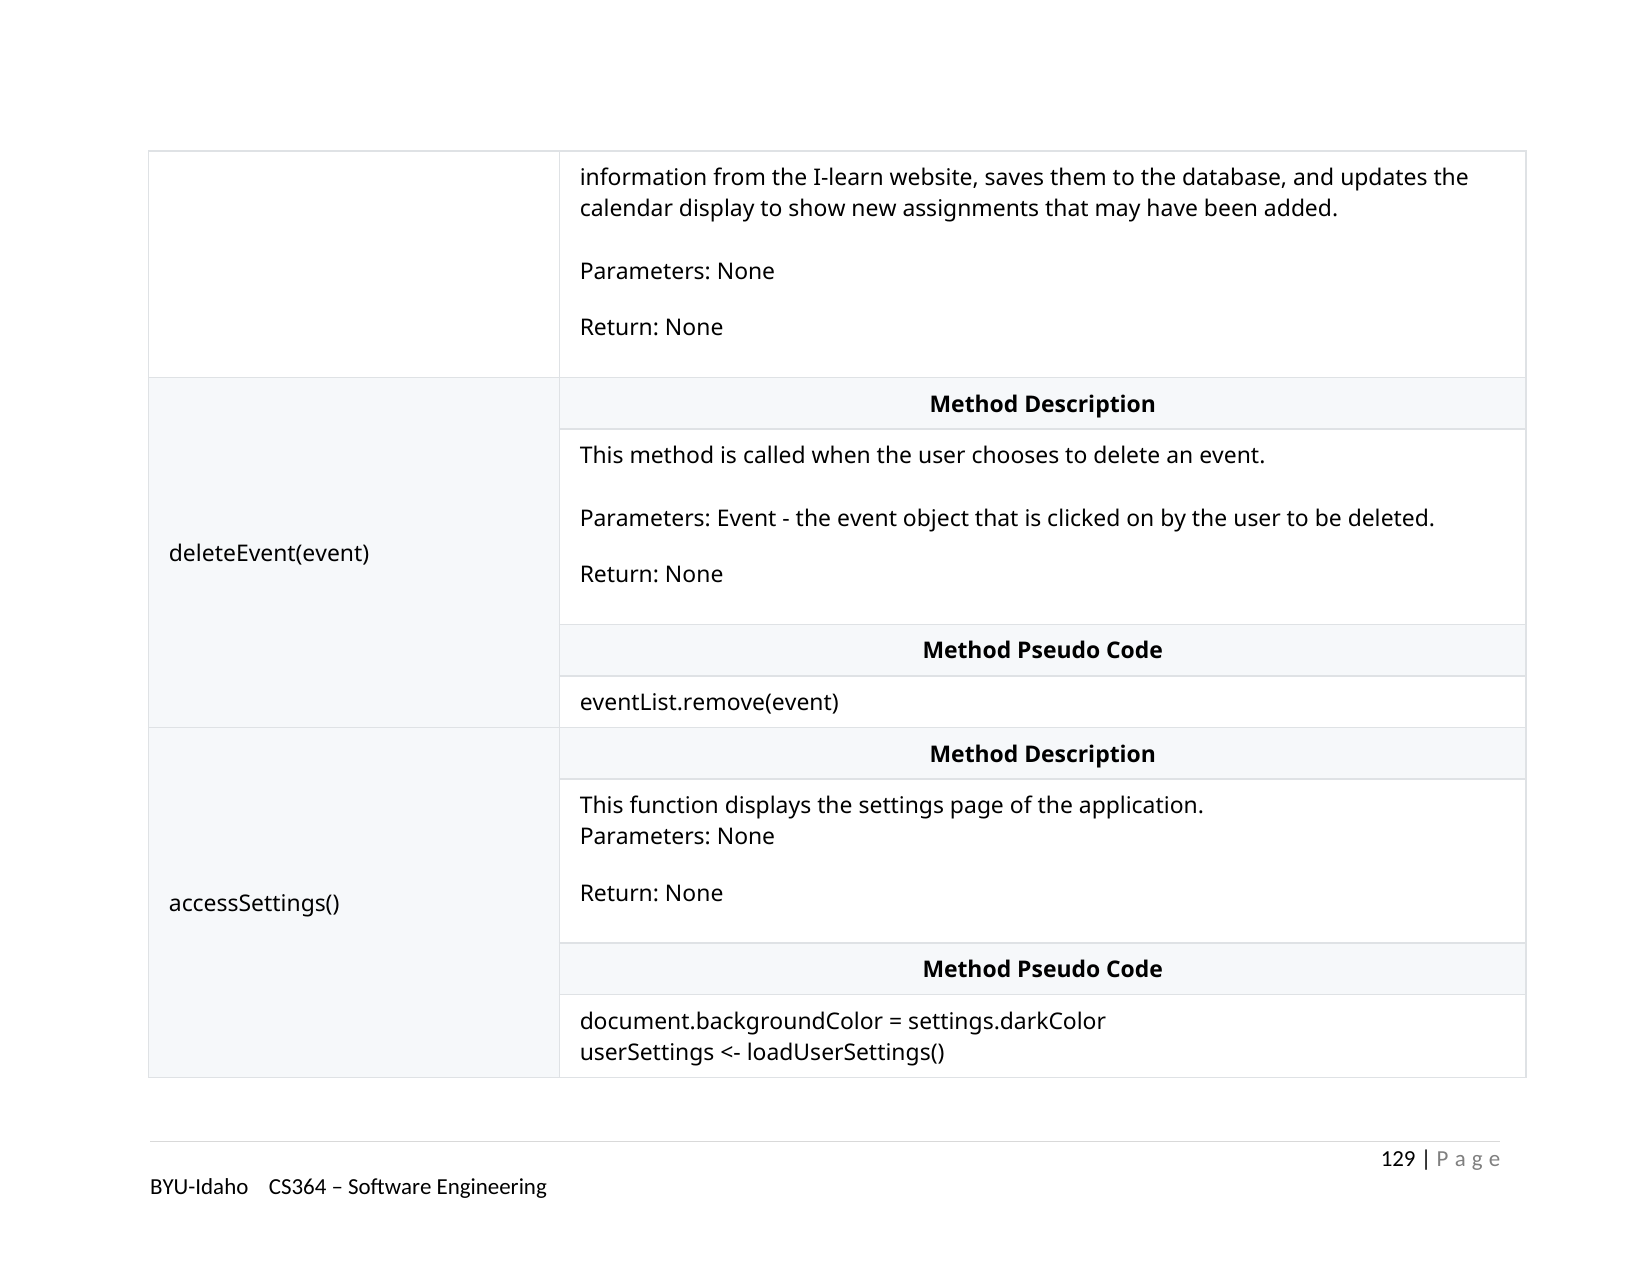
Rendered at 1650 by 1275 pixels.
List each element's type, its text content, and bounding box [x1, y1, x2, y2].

table_cell Method Pseudo Code [560, 944, 1525, 994]
table_cell Method Pseudo Code [560, 625, 1525, 675]
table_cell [560, 152, 1525, 377]
table_cell deleteEvent(event) [149, 378, 559, 727]
table_cell accessSettings() [149, 728, 559, 1077]
table_cell document.backgroundColor = settings.darkColor userSettings <- loadUserSettings() [560, 995, 1525, 1077]
table_cell This function displays the settings page of the application. Parameters: None Return: None [560, 780, 1525, 942]
table_cell Method Description [560, 378, 1525, 428]
table_cell Method Description [560, 728, 1525, 778]
table_cell This method is called when the user chooses to delete an event. Parameters: Event - the event object that is clicked on by the user to be deleted. Return: None [560, 430, 1525, 623]
table_cell eventList.remove(event) [560, 677, 1525, 727]
